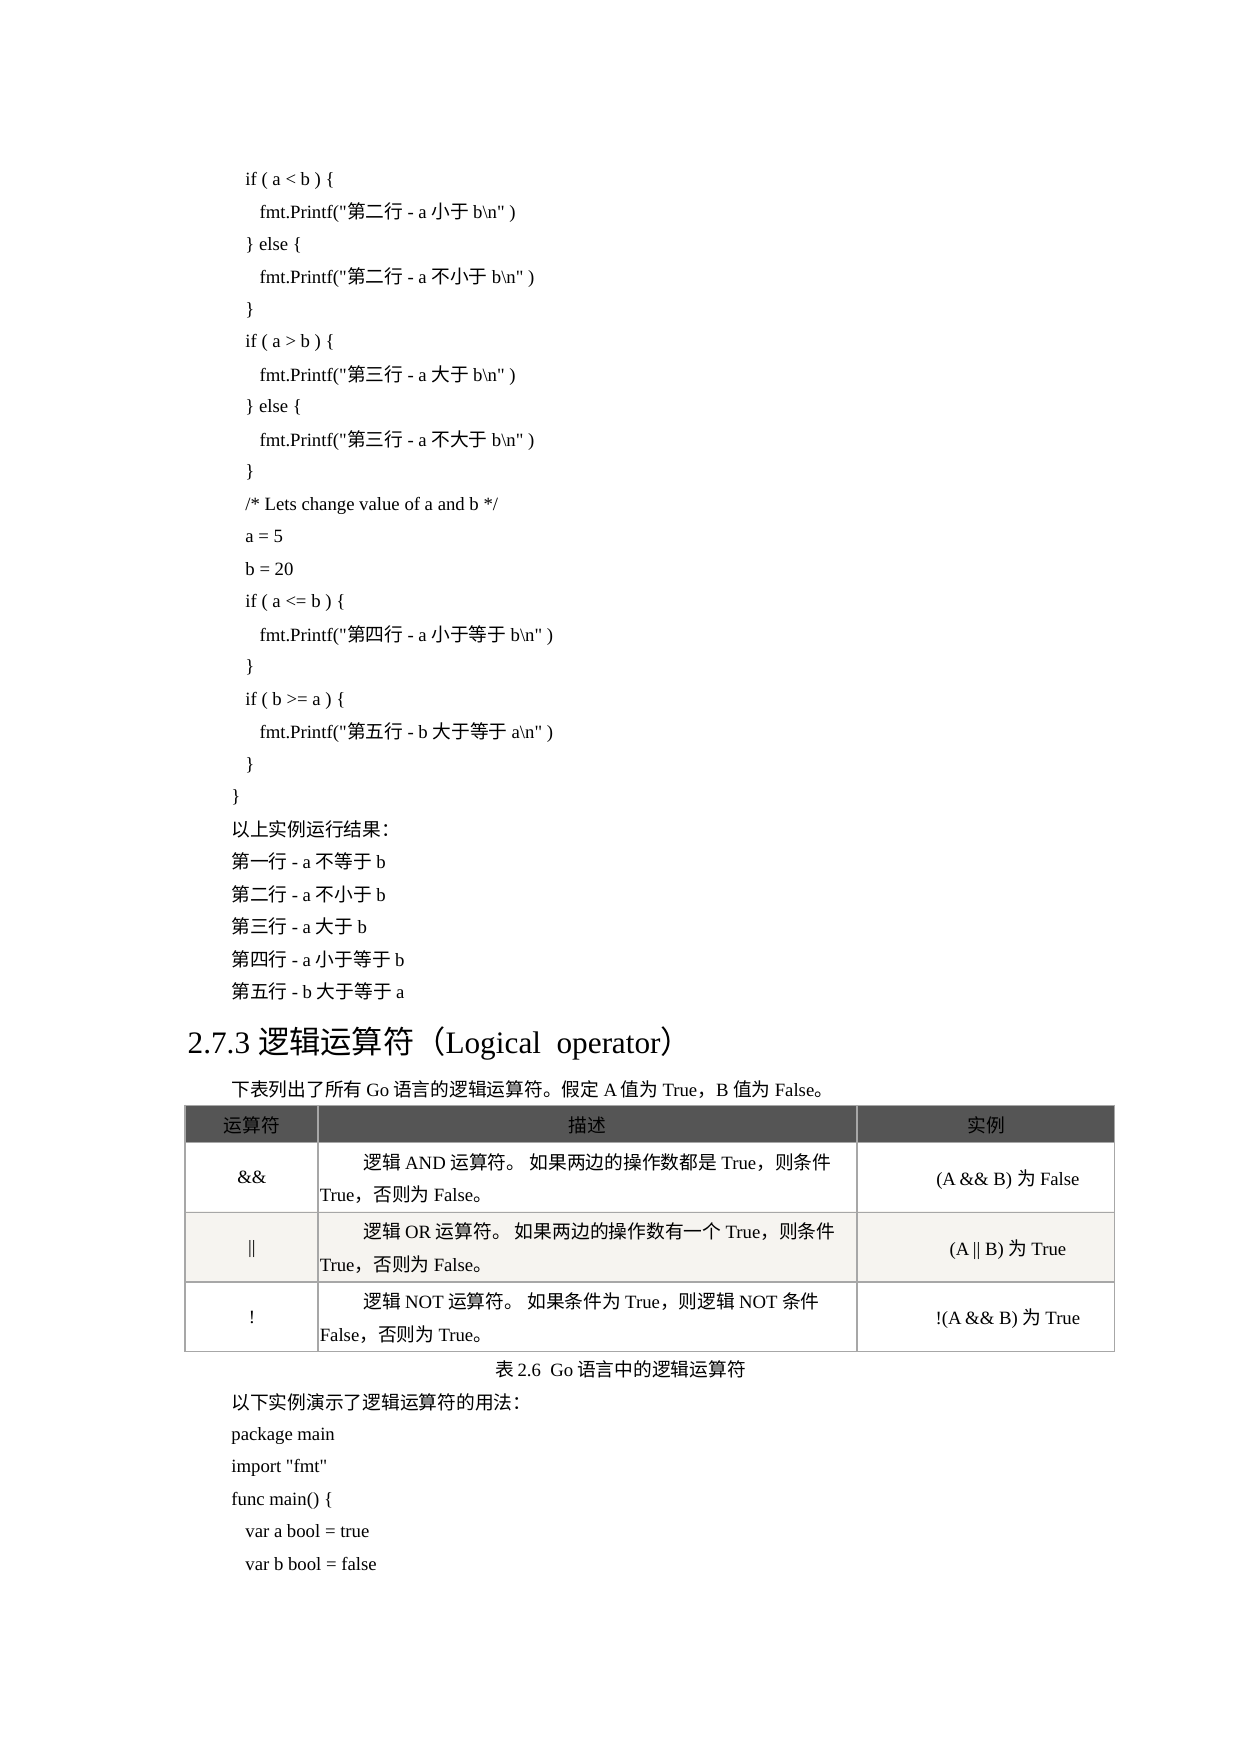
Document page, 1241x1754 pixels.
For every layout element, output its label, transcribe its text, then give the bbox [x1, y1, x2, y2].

text } [187, 649, 1053, 682]
text b = 20 [187, 552, 1053, 584]
text fmt.Printf("第五行 - b 大于等于 a\n" ) [187, 714, 1053, 747]
text fmt.Printf("第三行 - a 大于 b\n" ) [187, 357, 1053, 389]
text 下表列出了所有Go语言的逻辑运算符。假定 A 值为 True，B 值为 False。 [187, 1072, 1053, 1104]
text 第二行 - a 不小于 b [187, 877, 1053, 909]
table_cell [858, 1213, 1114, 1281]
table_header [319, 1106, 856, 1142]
text } [187, 747, 1053, 779]
text if ( a <= b ) { [187, 584, 1053, 617]
text 第三行 - a 大于 b [187, 909, 1053, 942]
text } else { [187, 389, 1053, 422]
text 以下实例演示了逻辑运算符的用法： [187, 1385, 1053, 1417]
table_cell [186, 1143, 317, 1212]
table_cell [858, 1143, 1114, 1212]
text } [187, 779, 1053, 812]
text 2.7.3 逻辑运算符（Logical operator） [187, 1007, 1053, 1072]
text 第五行 - b 大于等于 a [187, 974, 1053, 1007]
text 第一行 - a 不等于 b [187, 844, 1053, 877]
text if ( a < b ) { [187, 162, 1053, 194]
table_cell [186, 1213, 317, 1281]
text fmt.Printf("第四行 - a 小于等于 b\n" ) [187, 617, 1053, 649]
text fmt.Printf("第三行 - a 不大于 b\n" ) [187, 422, 1053, 454]
text } else { [187, 227, 1053, 259]
text import "fmt" [187, 1450, 1053, 1482]
text var a bool = true [187, 1515, 1053, 1547]
text if ( a > b ) { [187, 324, 1053, 357]
text package main [187, 1417, 1053, 1450]
text 第四行 - a 小于等于 b [187, 942, 1053, 974]
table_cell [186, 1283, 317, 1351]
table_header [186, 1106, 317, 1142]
text fmt.Printf("第二行 - a 不小于 b\n" ) [187, 259, 1053, 292]
text fmt.Printf("第二行 - a 小于 b\n" ) [187, 194, 1053, 227]
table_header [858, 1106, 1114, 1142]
text if ( b >= a ) { [187, 682, 1053, 714]
text 表2.6 Go语言中的逻辑运算符 [187, 1352, 1053, 1385]
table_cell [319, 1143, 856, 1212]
text var b bool = false [187, 1547, 1053, 1580]
text a = 5 [187, 519, 1053, 552]
text 以上实例运行结果： [187, 812, 1053, 844]
text func main() { [187, 1482, 1053, 1515]
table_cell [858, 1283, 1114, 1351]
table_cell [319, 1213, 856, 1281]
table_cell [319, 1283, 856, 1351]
text } [187, 454, 1053, 487]
text } [187, 292, 1053, 324]
text /* Lets change value of a and b */ [187, 487, 1053, 519]
